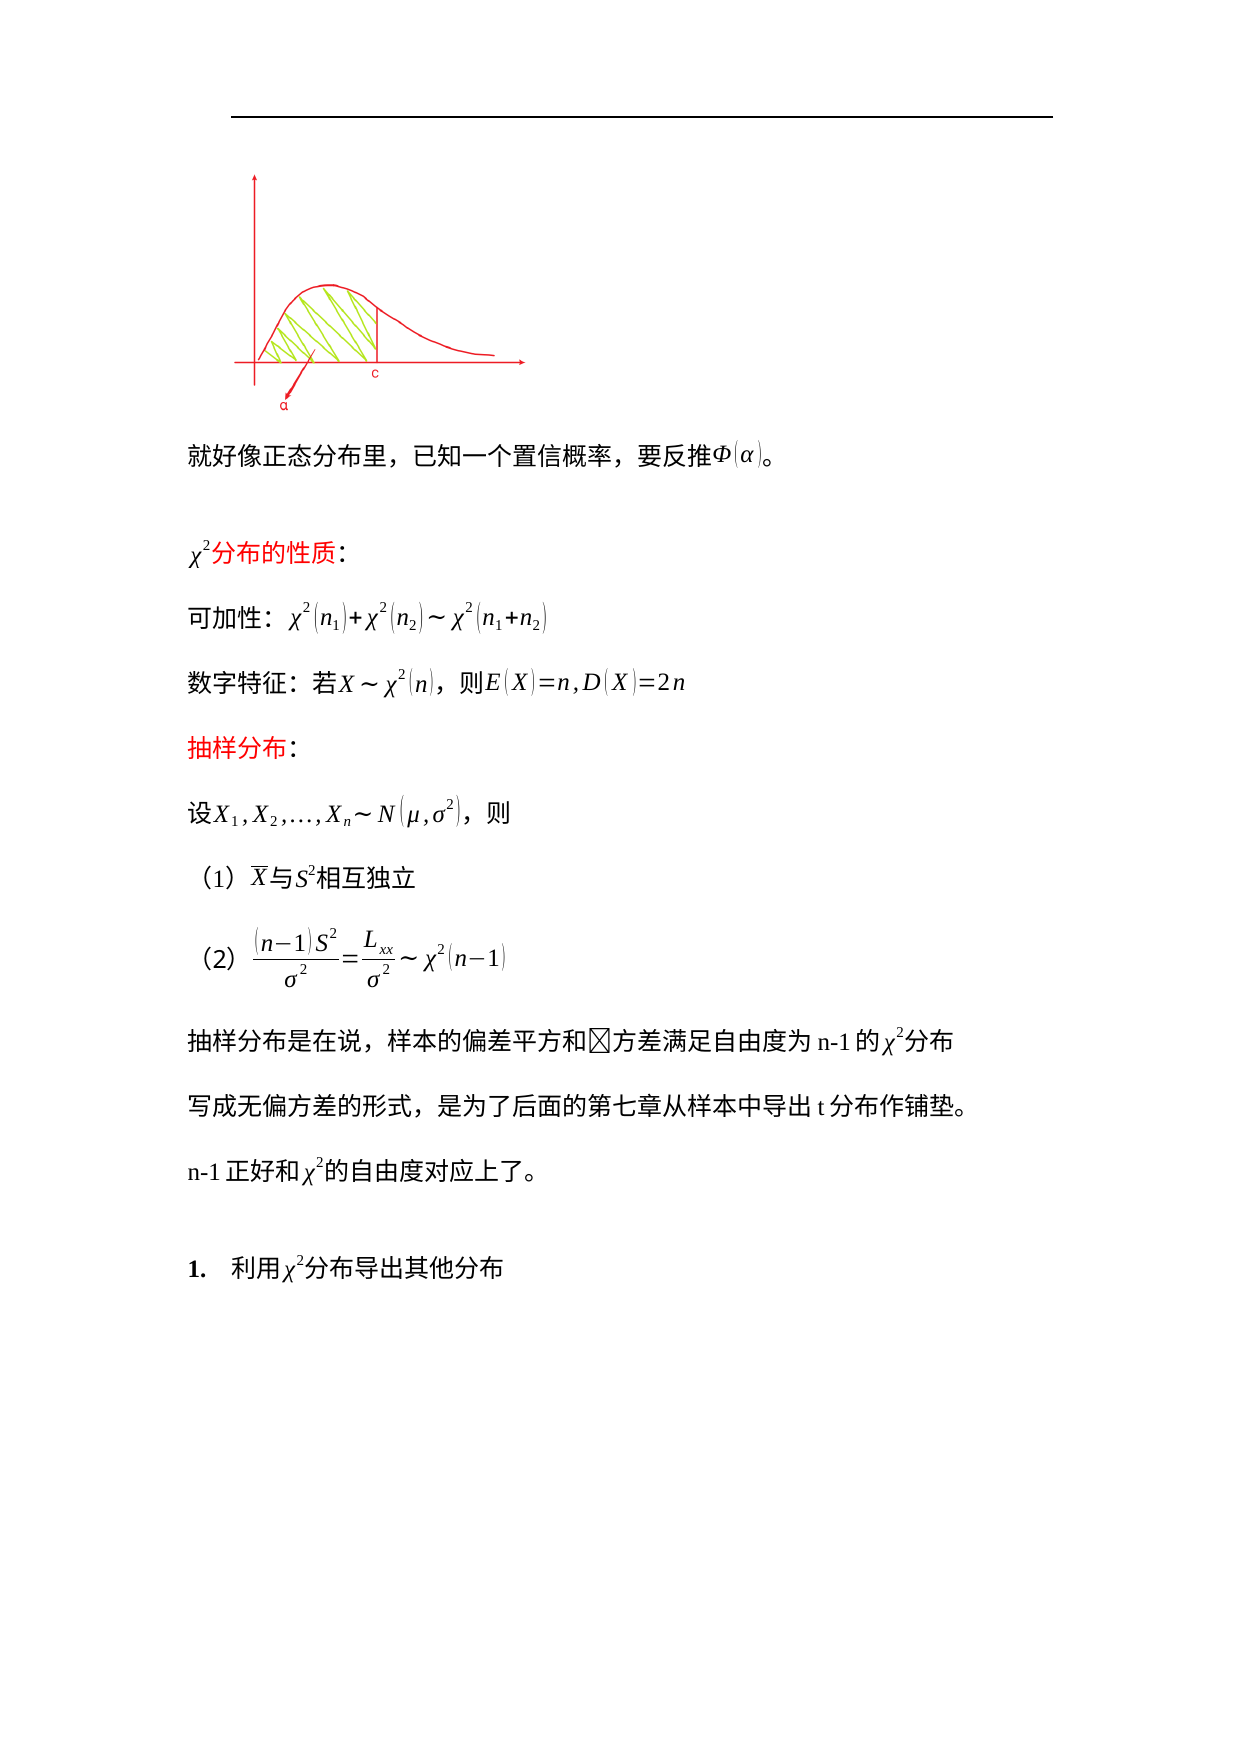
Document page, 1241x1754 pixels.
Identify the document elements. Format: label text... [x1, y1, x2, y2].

list 利用分布导出其他分布 [187, 1234, 1053, 1299]
list 就好像正态分布里，已知一个置信概率，要反推。 [187, 422, 1053, 487]
text 抽样分布是在说，样本的偏差平方和➗方差满足自由度为n-1的分布 [187, 1007, 1053, 1072]
list 数字特征：若，则 [187, 649, 1053, 714]
list 写成无偏方差的形式，是为了后面的第七章从样本中导出t分布作铺垫。 [187, 1072, 1053, 1137]
picture [187, 162, 563, 422]
list n-1正好和的自由度对应上了。 [187, 1137, 1053, 1202]
text （2） [187, 909, 1053, 1007]
text （1）与相互独立 [187, 844, 1053, 909]
list 分布的性质： [187, 519, 1053, 584]
list 可加性： [187, 584, 1053, 649]
list 抽样分布： [187, 714, 1053, 779]
list 设，则 [187, 779, 1053, 844]
